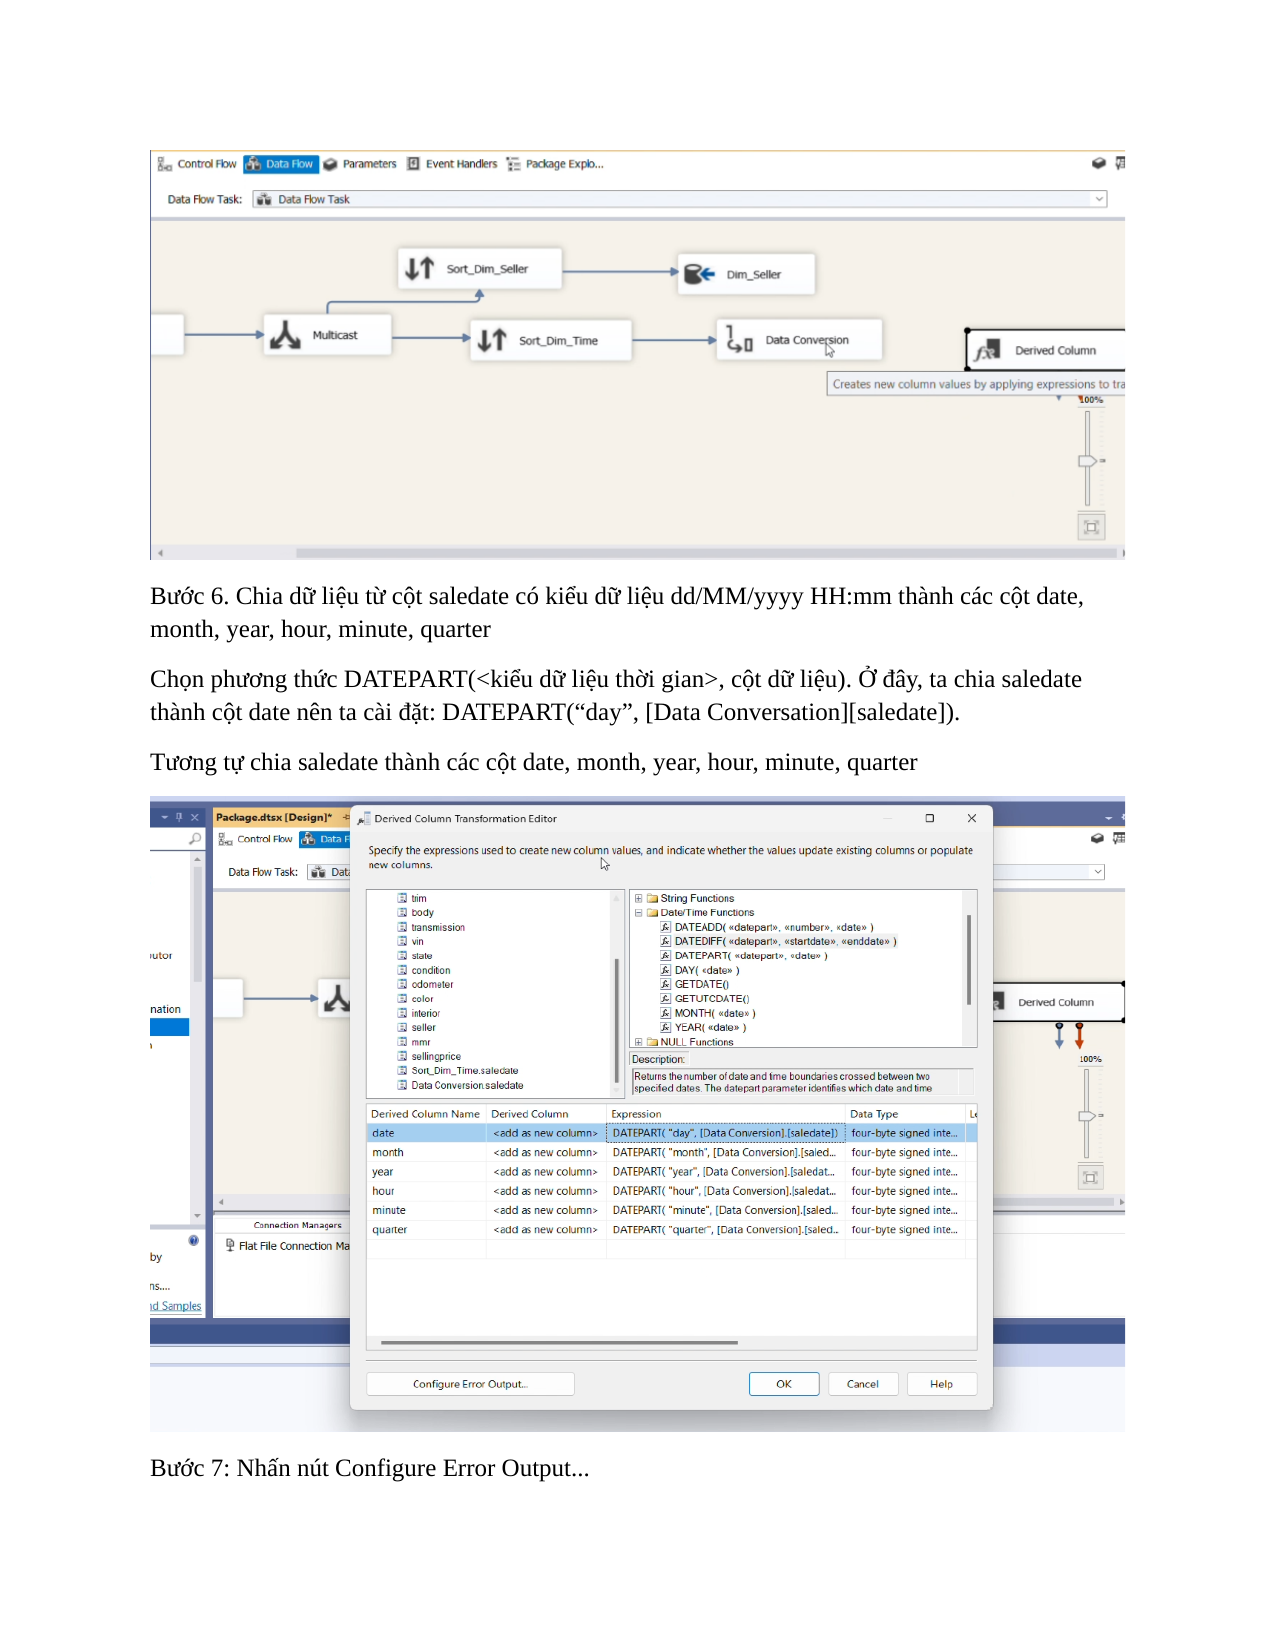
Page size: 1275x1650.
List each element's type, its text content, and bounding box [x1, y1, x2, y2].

text Chọn phương thức DATEPART(<kiểu dữ liệu thời gian>, cột dữ liệu). Ở đây, ta chia saledate thành cột date nên ta cài đặt: DATEPART(“day”, [Data Conversation][saledate]). [150, 664, 1125, 726]
text Bước 6. Chia dữ liệu từ cột saledate có kiểu dữ liệu dd/MM/yyyy HH:mm thành các cột date, month, year, hour, minute, quarter [150, 581, 1125, 643]
picture [150, 150, 1125, 560]
picture [150, 796, 1125, 1432]
text Tương tự chia saledate thành các cột date, month, year, hour, minute, quarter [150, 747, 1125, 776]
text Bước 7: Nhấn nút Configure Error Output... [150, 1453, 1125, 1482]
